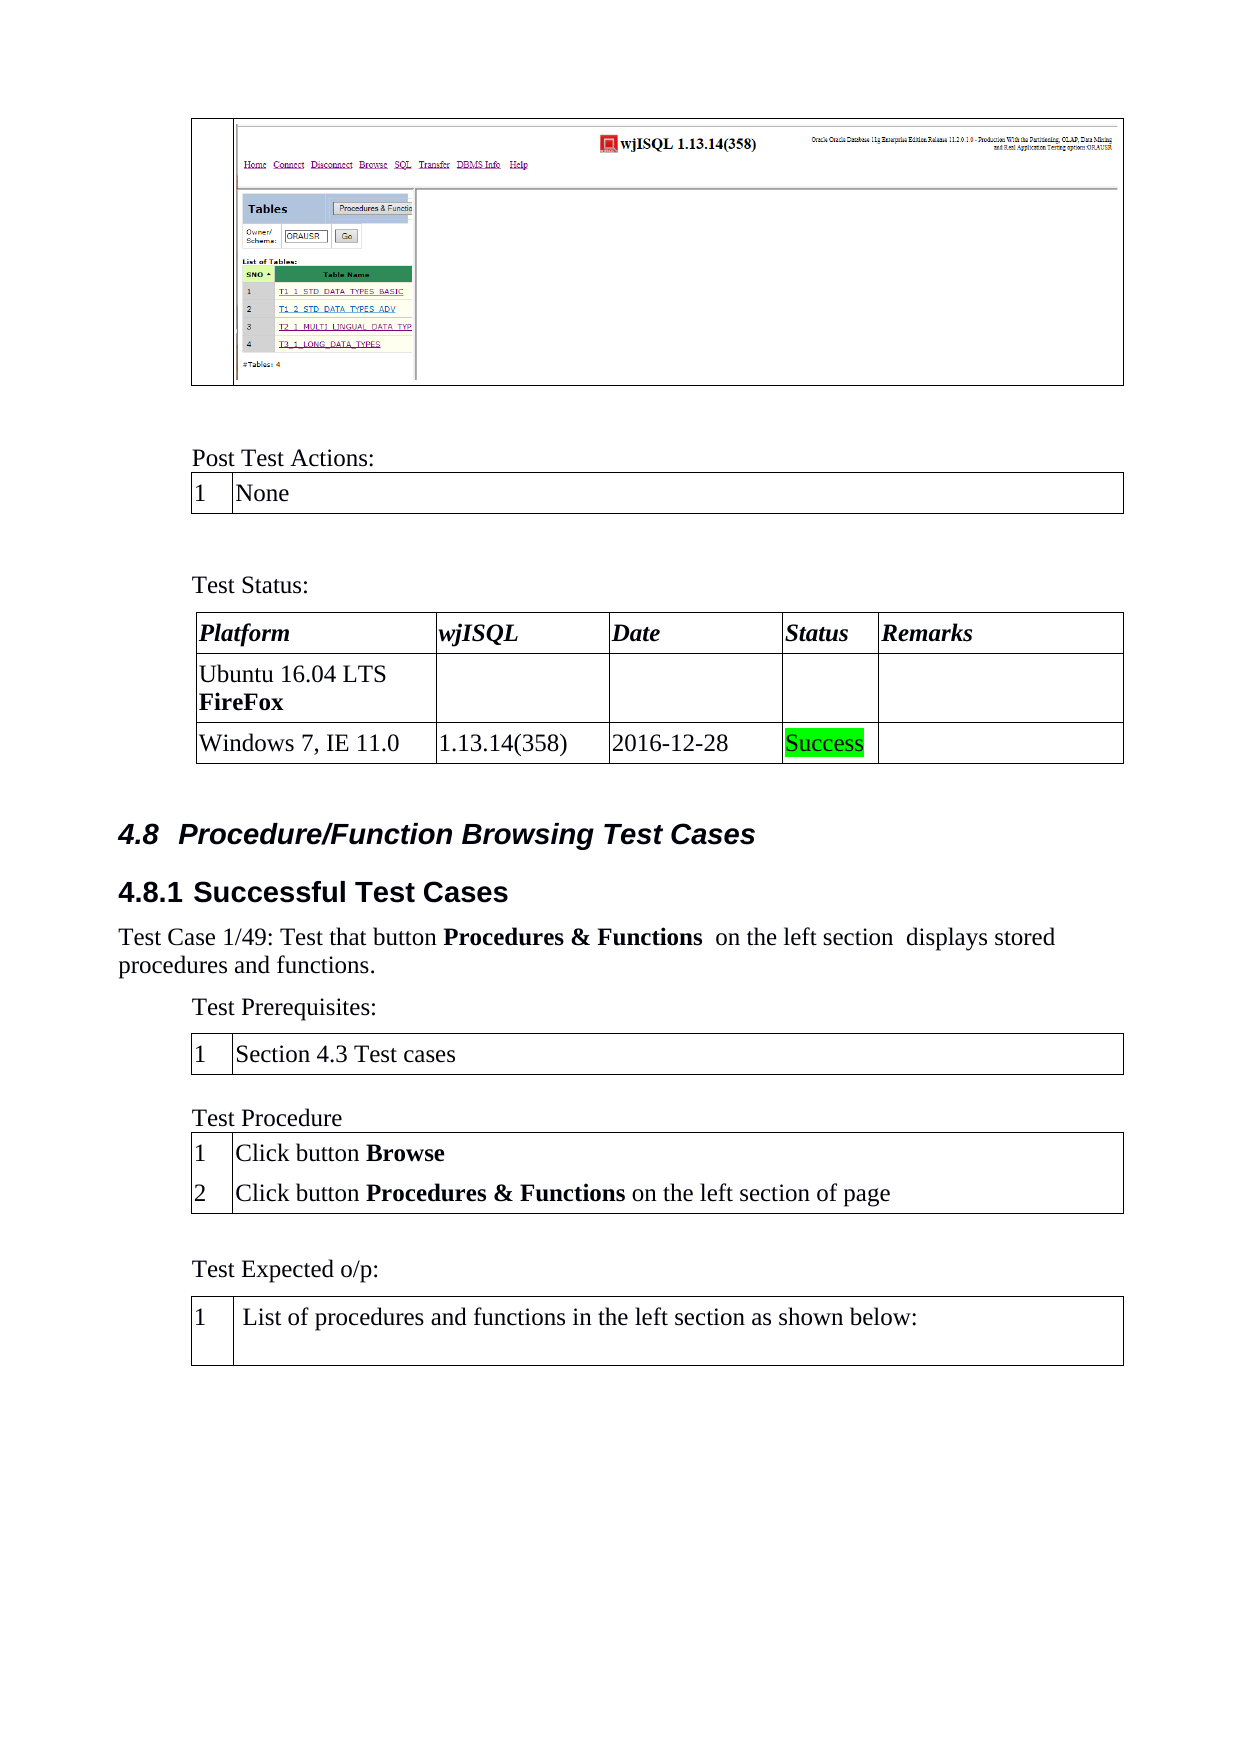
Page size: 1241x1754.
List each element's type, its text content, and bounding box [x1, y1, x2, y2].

table_cell 1.13.14(358) [437, 723, 609, 763]
table_header Remarks [879, 613, 1123, 652]
table_header 1 [192, 1133, 232, 1172]
table_cell 2016-12-28 [610, 723, 782, 763]
table_cell [879, 723, 1123, 763]
table_cell Ubuntu 16.04 LTS FireFox [197, 654, 436, 722]
table_cell [783, 654, 878, 722]
text Post Test Actions: [118, 443, 1122, 472]
text Test Case 1/49: Test that button Procedures & Functions on the left section displays stored procedures and functions. [118, 922, 1122, 979]
table_cell Click button Procedures & Functions on the left section of page [233, 1172, 1123, 1212]
picture [236, 124, 1118, 380]
table_header Date [610, 613, 782, 652]
text Test Procedure [118, 1103, 1122, 1132]
table_header Click button Browse [233, 1133, 1123, 1172]
table_header 1 [192, 1297, 233, 1365]
table_cell 2 [192, 1172, 232, 1212]
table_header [234, 1297, 1123, 1365]
table_header 1 [192, 1034, 232, 1073]
table_header 1 [192, 473, 232, 512]
table_header Section 4.3 Test cases [233, 1034, 1123, 1073]
table_header wjISQL [437, 613, 609, 652]
table_header 1 [192, 119, 233, 385]
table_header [234, 119, 1123, 385]
table_cell Success [783, 723, 878, 763]
table_cell [610, 654, 782, 722]
subtitle Procedure/Function Browsing Test Cases [118, 817, 1122, 851]
table_header Platform [197, 613, 436, 652]
text Test Expected o/p: [118, 1254, 1122, 1283]
subtitle Successful Test Cases [118, 876, 1122, 909]
text Test Prerequisites: [118, 992, 1122, 1020]
text Test Status: [118, 571, 1122, 599]
table_header None [233, 473, 1123, 512]
table_header Status [783, 613, 878, 652]
table_cell [879, 654, 1123, 722]
table_cell Windows 7, IE 11.0 [197, 723, 436, 763]
table_cell [437, 654, 609, 722]
